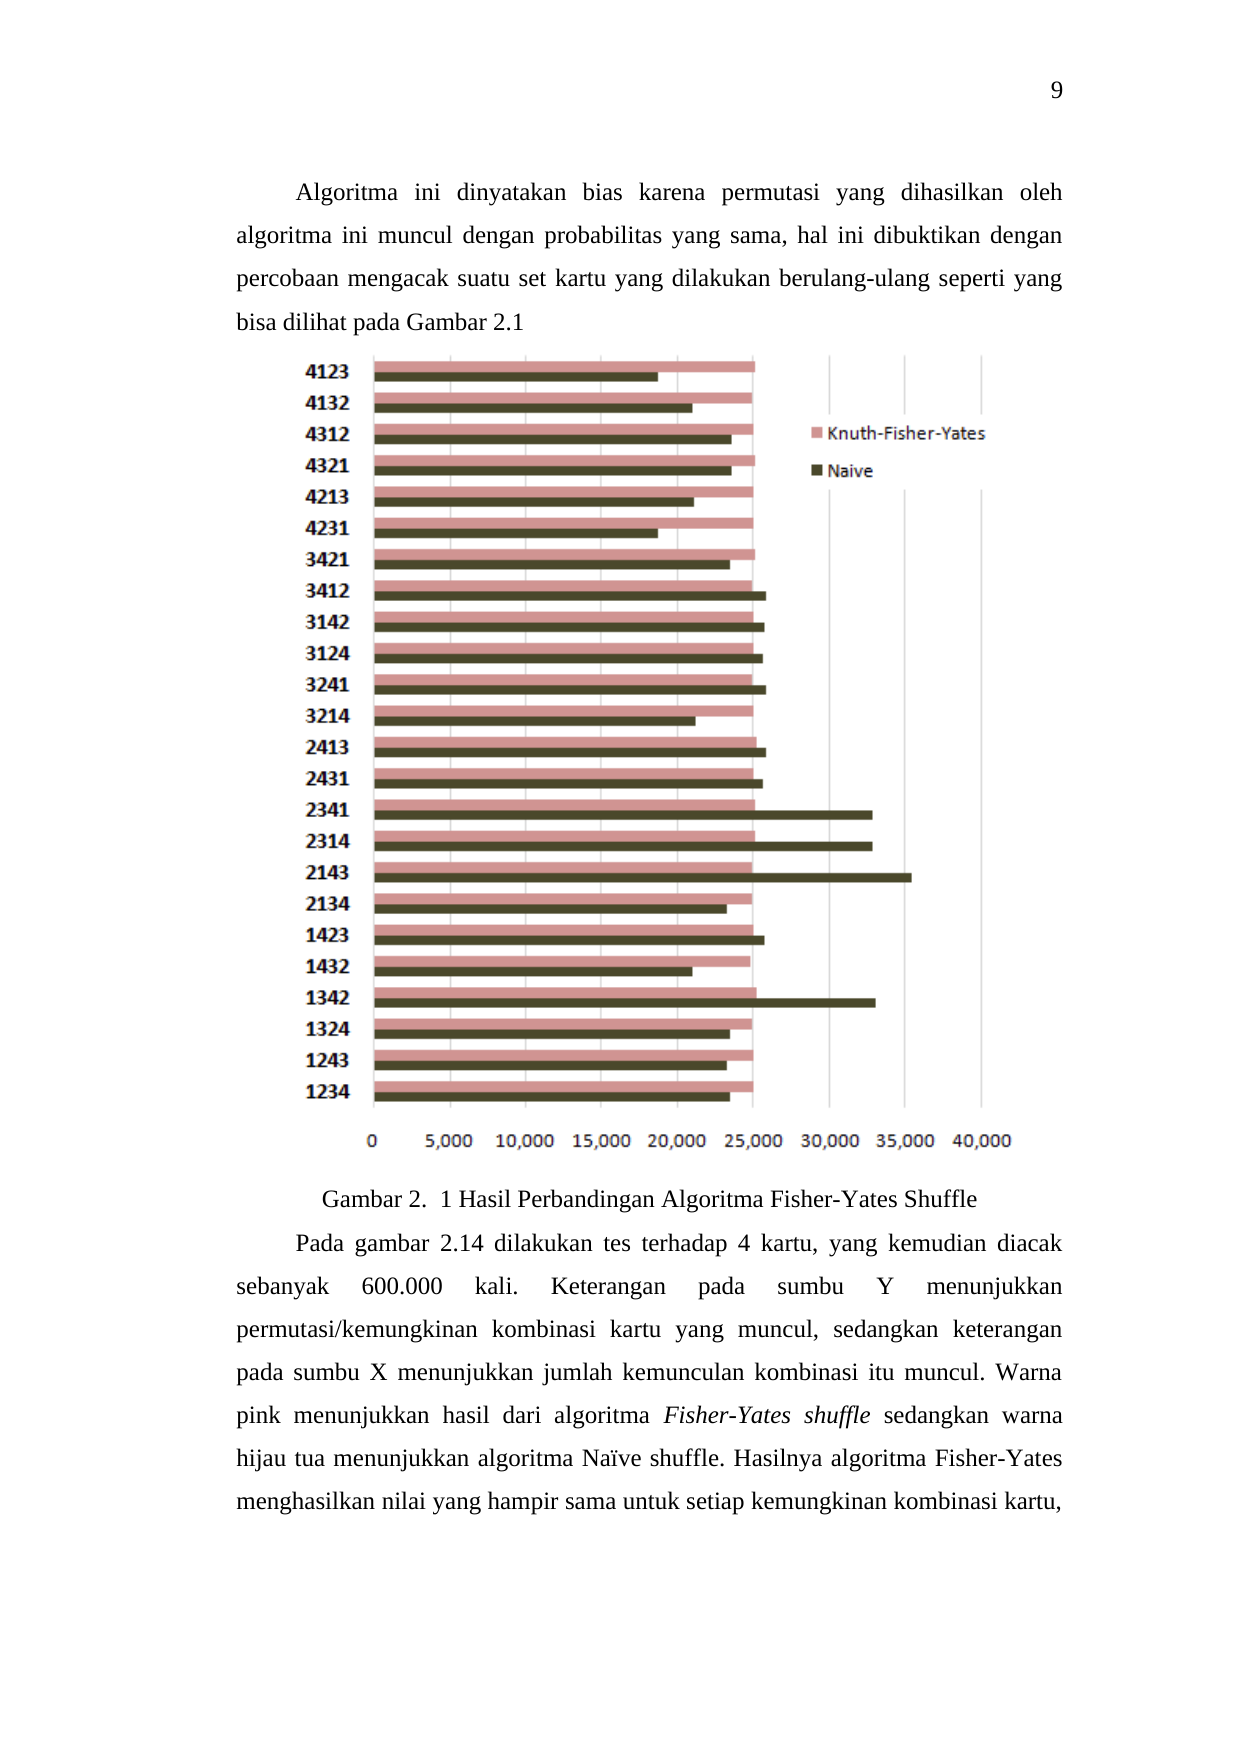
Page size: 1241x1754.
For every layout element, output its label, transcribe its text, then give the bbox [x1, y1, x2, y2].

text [236, 1228, 1063, 1515]
text Algoritma ini dinyatakan bias karena permutasi yang dihasilkan oleh algoritma ini muncul dengan probabilitas yang sama, hal ini dibuktikan dengan percobaan mengacak suatu set kartu yang dilakukan berulang-ulang seperti yang bisa dilihat pada Gambar 2.1 [236, 177, 1063, 335]
text Gambar 2. 1 Hasil Perbandingan Algoritma Fisher-Yates Shuffle [236, 1184, 1063, 1213]
